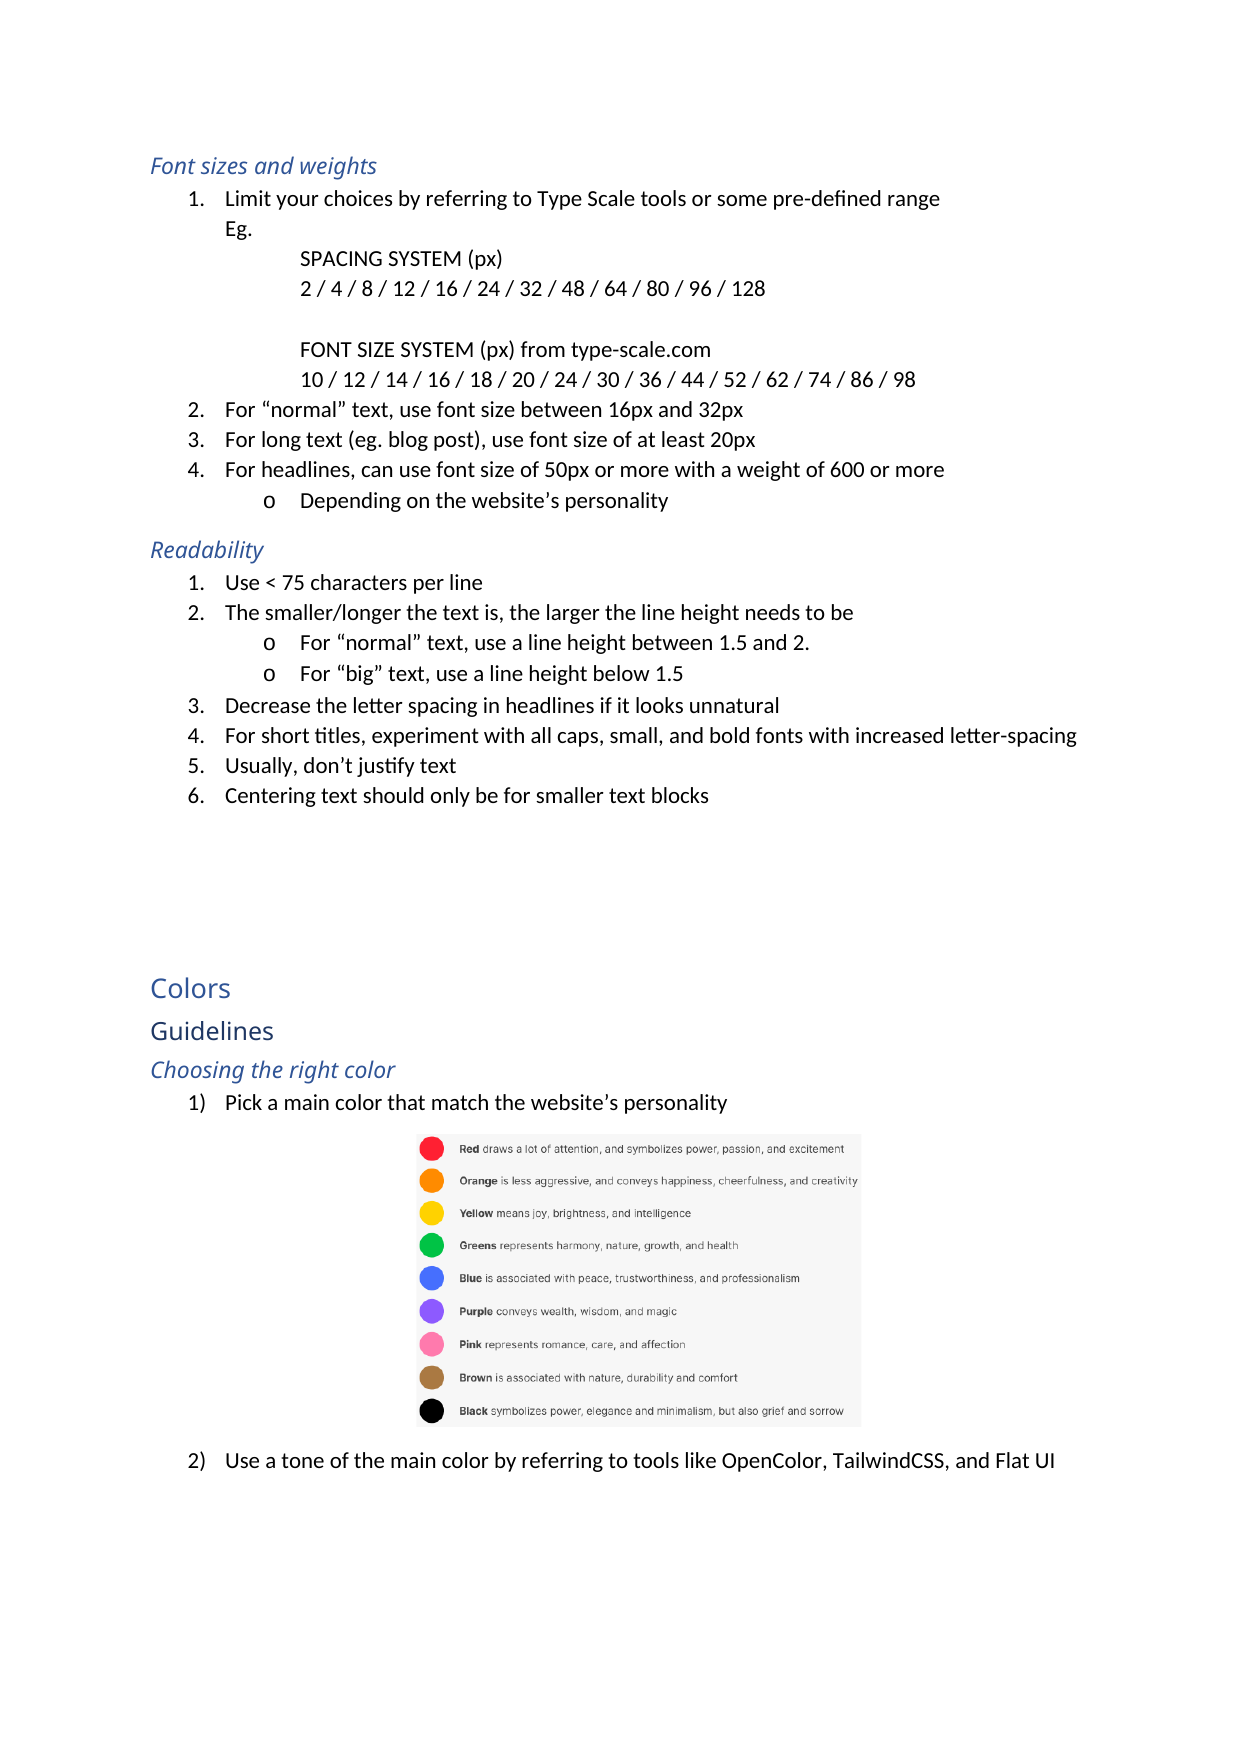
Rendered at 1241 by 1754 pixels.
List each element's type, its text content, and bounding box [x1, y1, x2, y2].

picture [416, 1134, 862, 1427]
list Use a tone of the main color by referring to tools like OpenColor, TailwindCSS, and Flat UI [187, 1446, 1090, 1474]
subtitle Font sizes and weights [150, 150, 1090, 181]
subtitle Guidelines [150, 1013, 1090, 1047]
list Limit your choices by referring to Type Scale tools or some pre-defined range [187, 184, 1090, 212]
list FONT SIZE SYSTEM (px) from type-scale.com [300, 335, 1090, 363]
list Decrease the letter spacing in headlines if it looks unnatural [187, 691, 1090, 719]
list For long text (eg. blog post), use font size of at least 20px [187, 425, 1090, 453]
list The smaller/longer the text is, the larger the line height needs to be [187, 598, 1090, 626]
list For “normal” text, use font size between 16px and 32px [187, 395, 1090, 423]
list For headlines, can use font size of 50px or more with a weight of 600 or more [187, 456, 1090, 484]
list Usually, don’t justify text [187, 751, 1090, 779]
subtitle Colors [150, 969, 1090, 1006]
list 2 / 4 / 8 / 12 / 16 / 24 / 32 / 48 / 64 / 80 / 96 / 128 [300, 274, 1090, 302]
list Depending on the website’s personality [262, 486, 1090, 515]
list SPACING SYSTEM (px) [300, 244, 1090, 272]
list 10 / 12 / 14 / 16 / 18 / 20 / 24 / 30 / 36 / 44 / 52 / 62 / 74 / 86 / 98 [300, 365, 1090, 393]
list Centering text should only be for smaller text blocks [187, 782, 1090, 810]
list For “normal” text, use a line height between 1.5 and 2. [262, 628, 1090, 657]
list Pick a main color that match the website’s personality [187, 1088, 1090, 1116]
list For short titles, experiment with all caps, small, and bold fonts with increased letter-spacing [187, 721, 1090, 749]
subtitle Readability [150, 534, 1090, 565]
list Eg. [225, 214, 1090, 242]
subtitle Choosing the right color [150, 1054, 1090, 1085]
list Use < 75 characters per line [187, 568, 1090, 596]
list For “big” text, use a line height below 1.5 [262, 659, 1090, 689]
